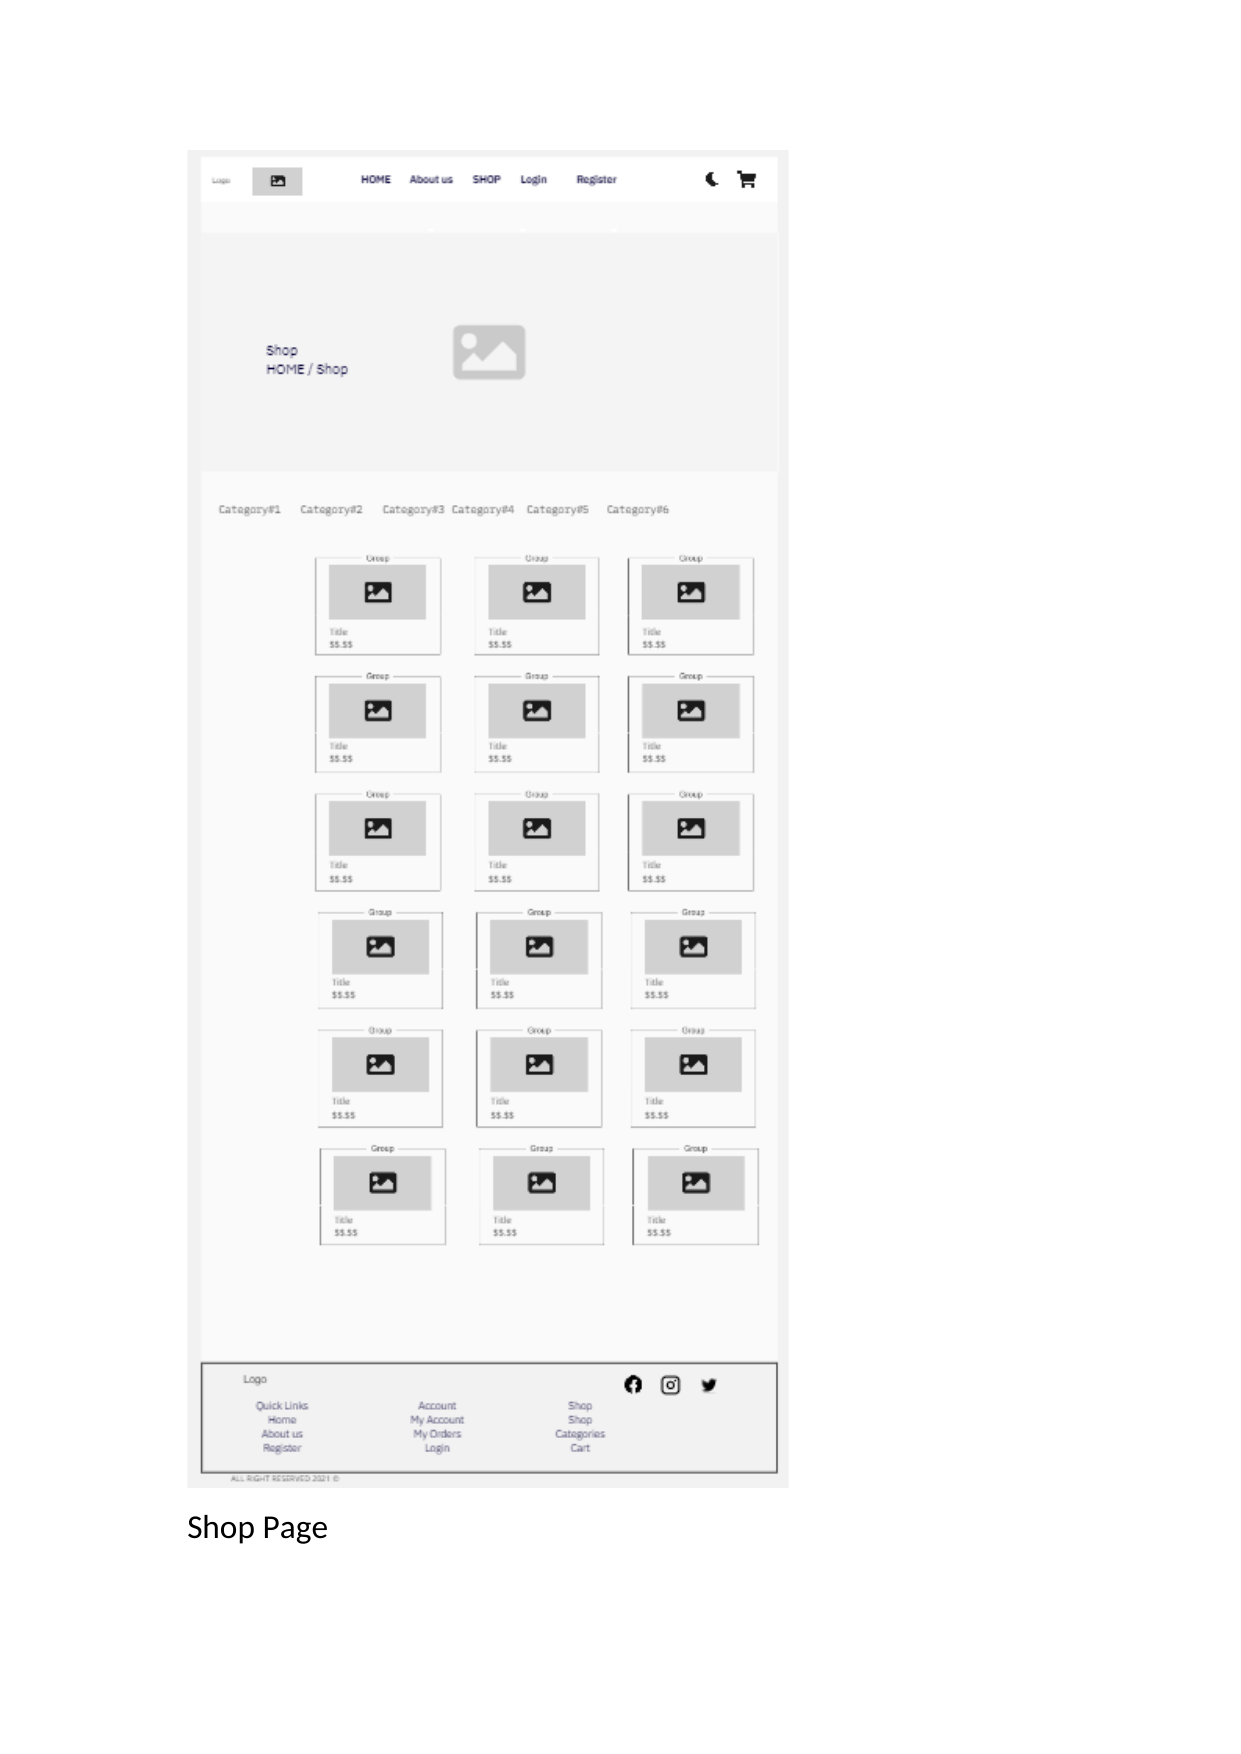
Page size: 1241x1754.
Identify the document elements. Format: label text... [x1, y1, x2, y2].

text Shop Page [187, 1506, 1053, 1547]
picture [187, 150, 789, 1488]
